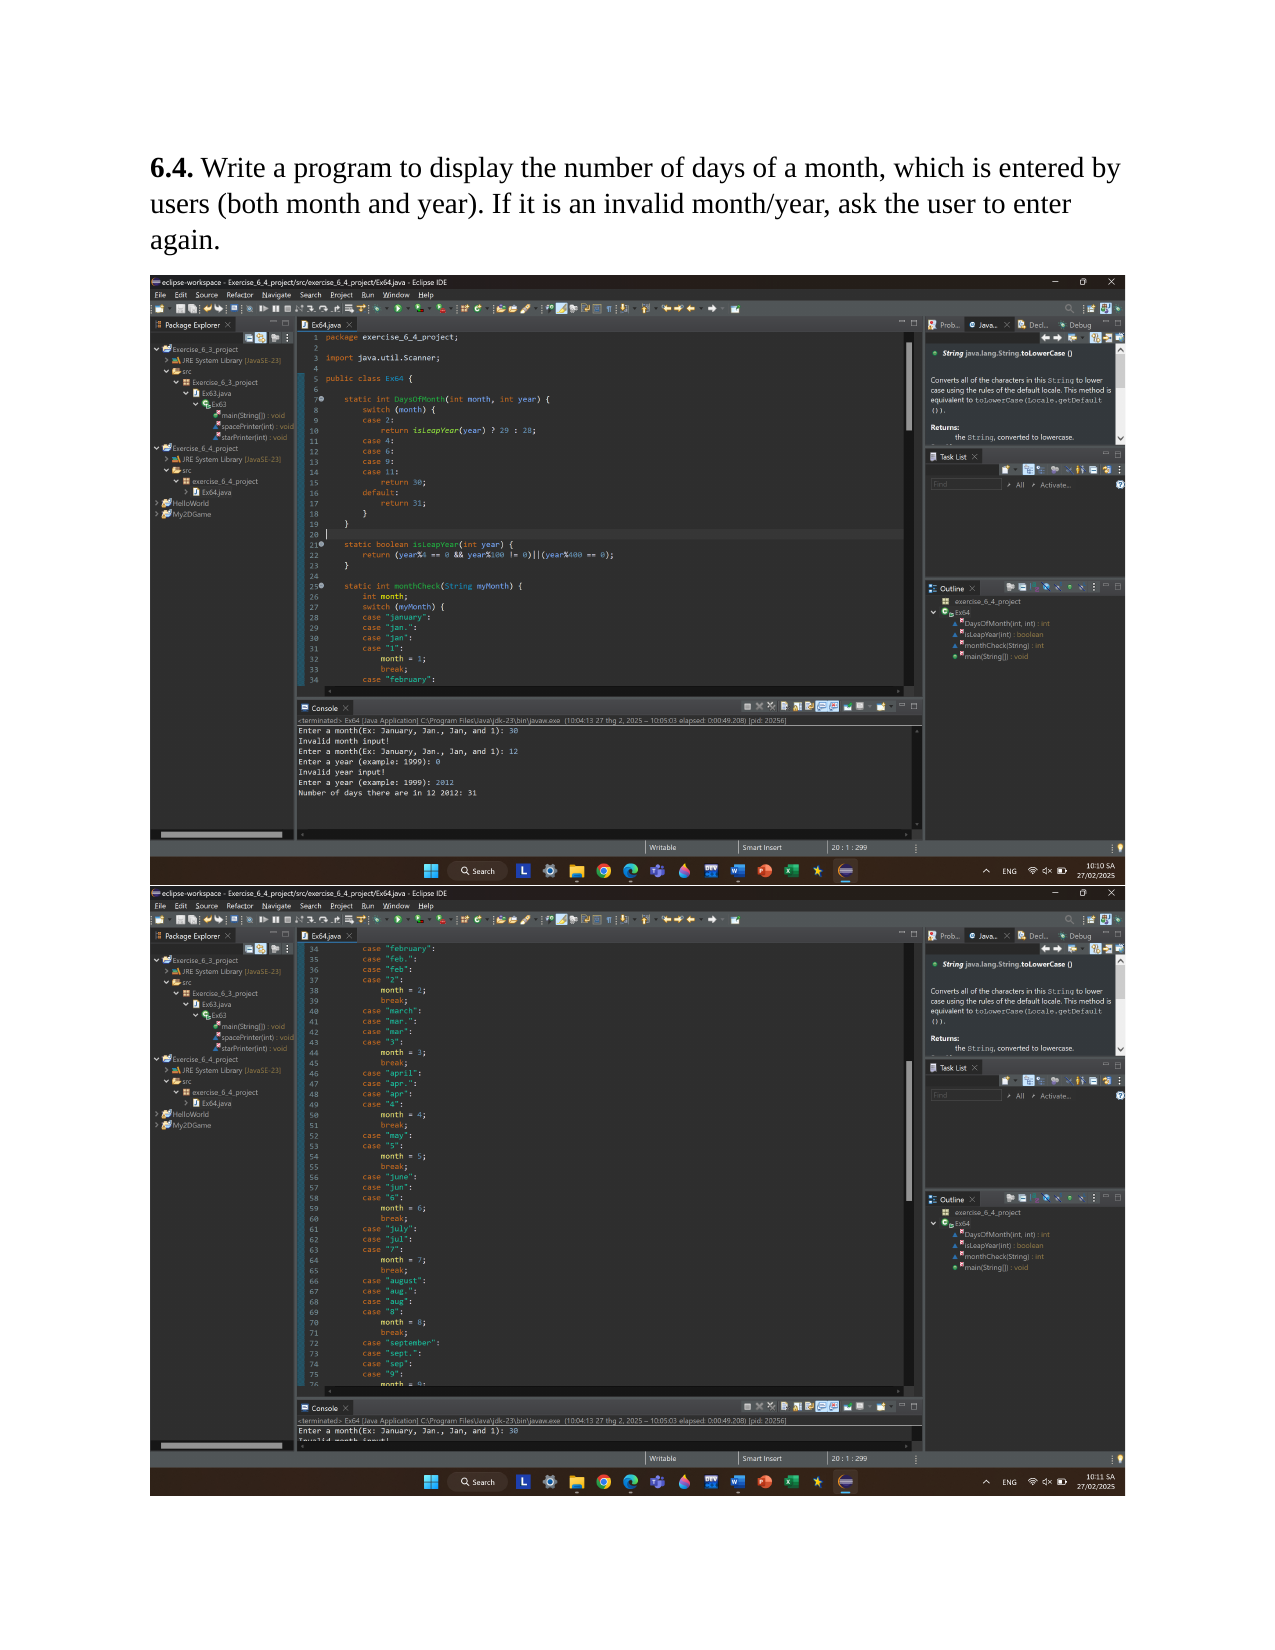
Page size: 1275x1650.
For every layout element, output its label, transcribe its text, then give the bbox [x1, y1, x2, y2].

picture [150, 886, 1125, 1496]
text 6.4. Write a program to display the number of days of a month, which is entered by users (both month and year). If it is an invalid month/year, ask the user to enter again. [150, 150, 1125, 256]
picture [150, 275, 1125, 885]
